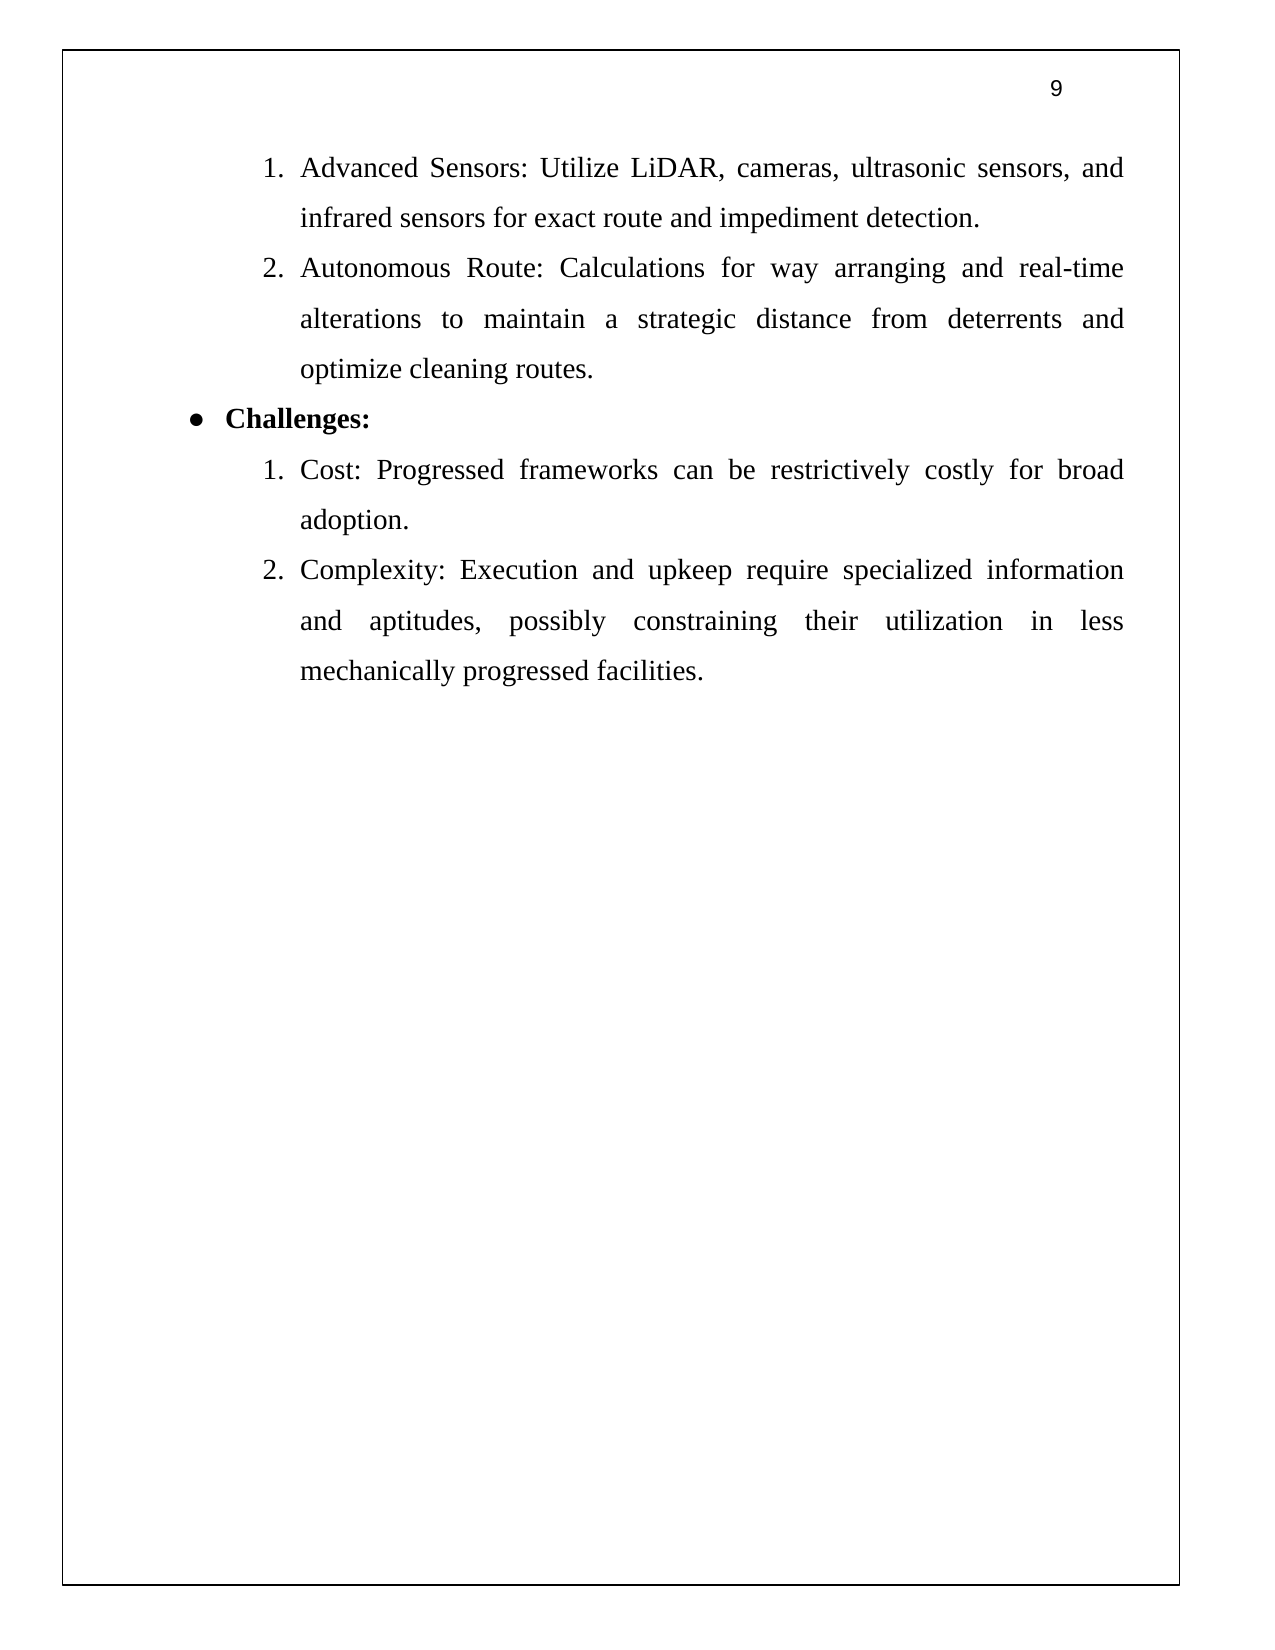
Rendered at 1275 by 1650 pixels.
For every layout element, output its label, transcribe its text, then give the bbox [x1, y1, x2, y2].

list Advanced Sensors: Utilize LiDAR, cameras, ultrasonic sensors, and infrared sensors for exact route and impediment detection. [262, 150, 1125, 234]
list Autonomous Route: Calculations for way arranging and real-time alterations to maintain a strategic distance from deterrents and optimize cleaning routes. [262, 251, 1125, 385]
list Cost: Progressed frameworks can be restrictively costly for broad adoption. [262, 452, 1125, 536]
list Complexity: Execution and upkeep require specialized information and aptitudes, possibly constraining their utilization in less mechanically progressed facilities. [262, 552, 1125, 687]
list Challenges: [187, 402, 1125, 435]
